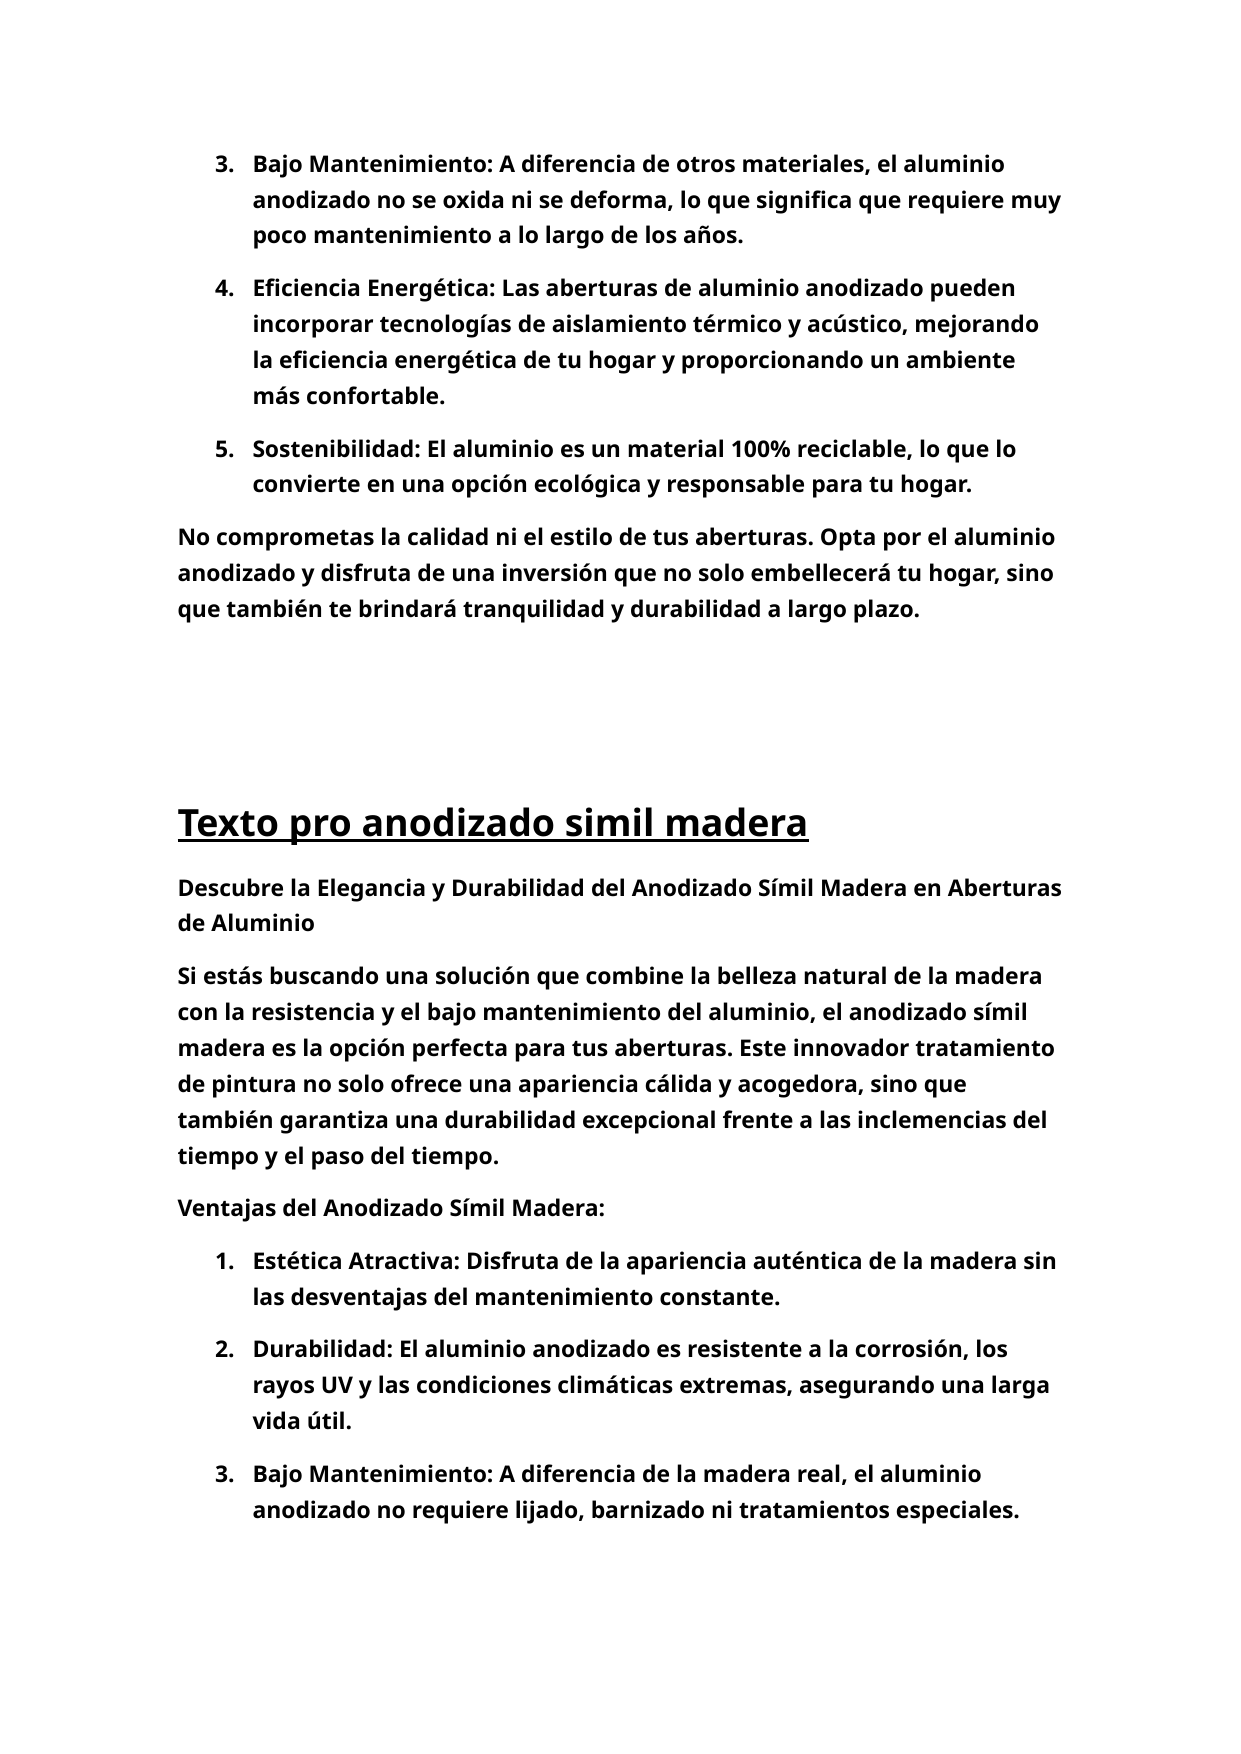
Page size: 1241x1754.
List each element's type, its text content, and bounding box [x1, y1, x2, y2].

text Descubre la Elegancia y Durabilidad del Anodizado Símil Madera en Aberturas de Aluminio [177, 871, 1063, 939]
list Durabilidad: El aluminio anodizado es resistente a la corrosión, los rayos UV y las condiciones climáticas extremas, asegurando una larga vida útil. [215, 1333, 1063, 1437]
list Bajo Mantenimiento: A diferencia de la madera real, el aluminio anodizado no requiere lijado, barnizado ni tratamientos especiales. [215, 1458, 1063, 1525]
text No comprometas la calidad ni el estilo de tus aberturas. Opta por el aluminio anodizado y disfruta de una inversión que no solo embellecerá tu hogar, sino que también te brindará tranquilidad y durabilidad a largo plazo. [177, 521, 1063, 624]
list Estética Atractiva: Disfruta de la apariencia auténtica de la madera sin las desventajas del mantenimiento constante. [215, 1245, 1063, 1312]
text Ventajas del Anodizado Símil Madera: [177, 1192, 1063, 1223]
text Texto pro anodizado simil madera [177, 796, 1063, 847]
list Sostenibilidad: El aluminio es un material 100% reciclable, lo que lo convierte en una opción ecológica y responsable para tu hogar. [215, 432, 1063, 500]
list Bajo Mantenimiento: A diferencia de otros materiales, el aluminio anodizado no se oxida ni se deforma, lo que significa que requiere muy poco mantenimiento a lo largo de los años. [215, 148, 1063, 251]
list Eficiencia Energética: Las aberturas de aluminio anodizado pueden incorporar tecnologías de aislamiento térmico y acústico, mejorando la eficiencia energética de tu hogar y proporcionando un ambiente más confortable. [215, 272, 1063, 411]
text Si estás buscando una solución que combine la belleza natural de la madera con la resistencia y el bajo mantenimiento del aluminio, el anodizado símil madera es la opción perfecta para tus aberturas. Este innovador tratamiento de pintura no solo ofrece una apariencia cálida y acogedora, sino que también garantiza una durabilidad excepcional frente a las inclemencias del tiempo y el paso del tiempo. [177, 960, 1063, 1171]
